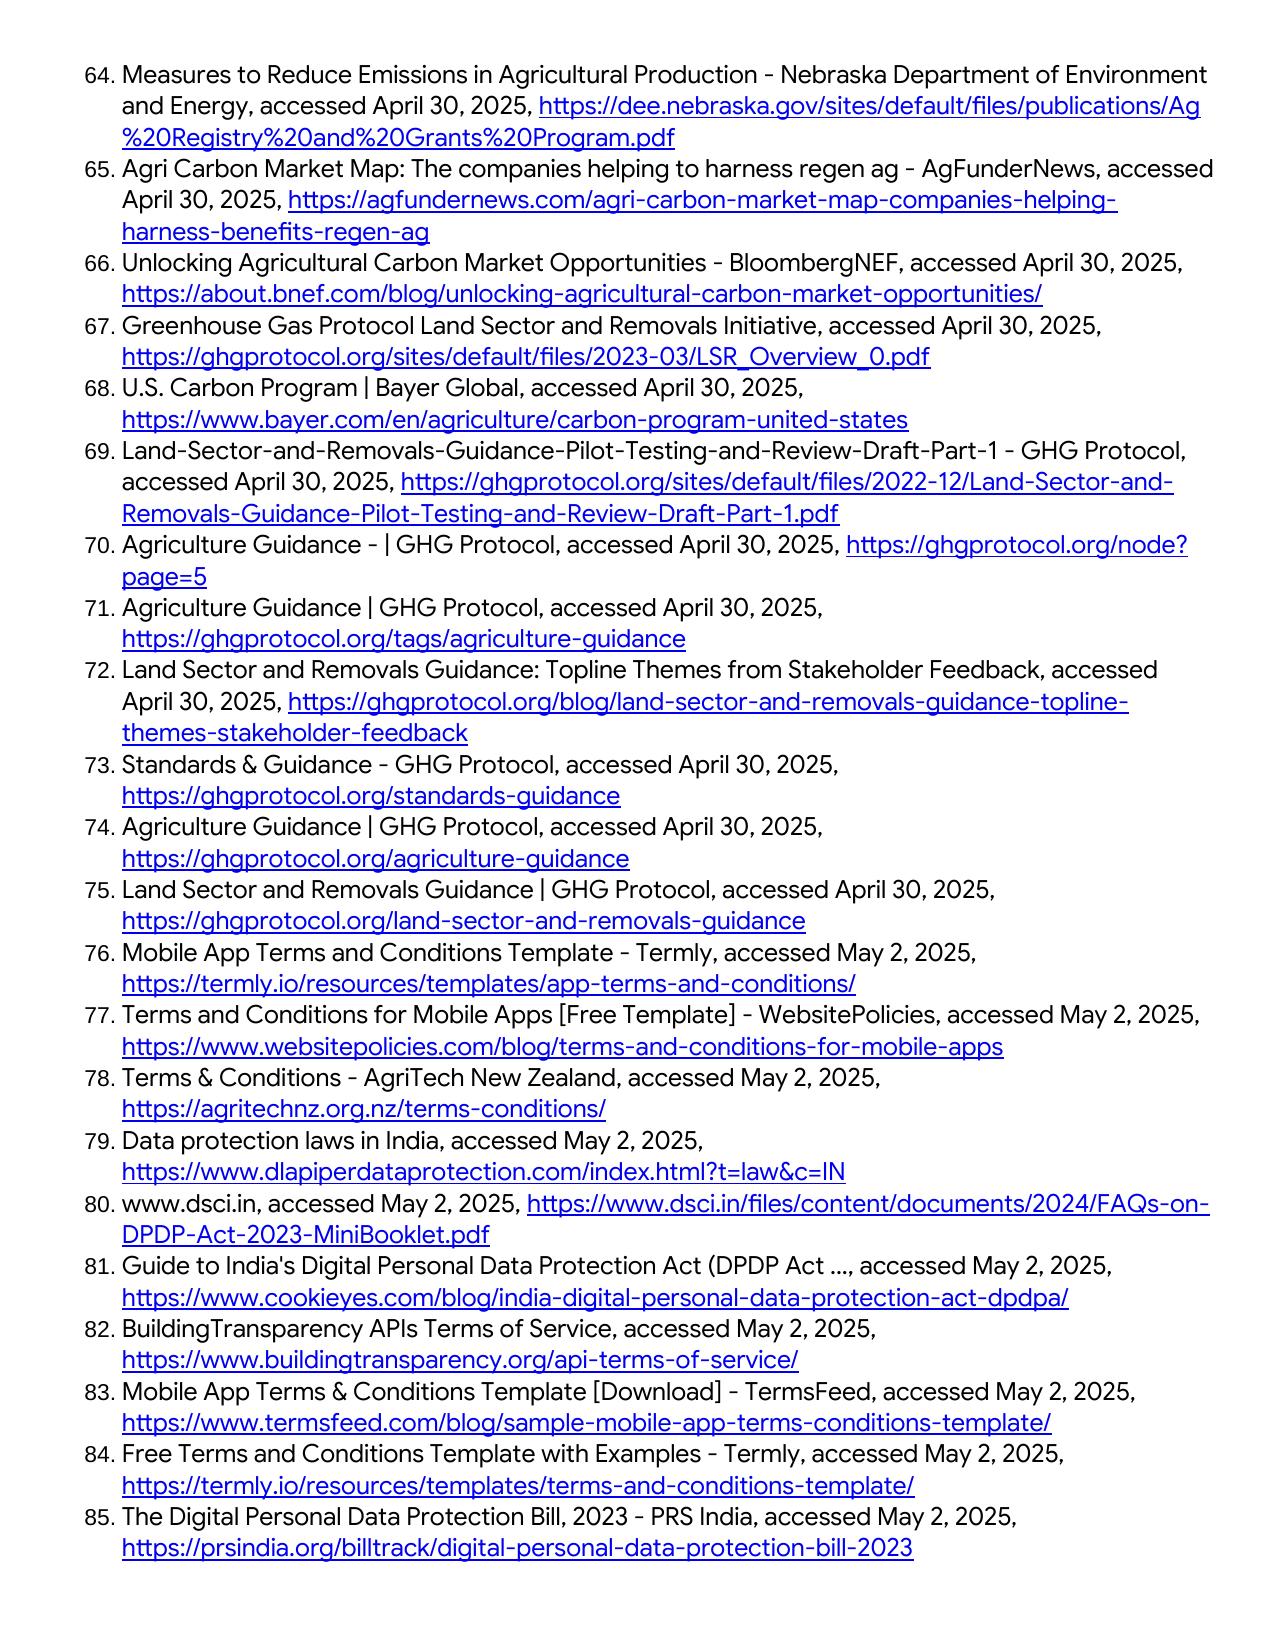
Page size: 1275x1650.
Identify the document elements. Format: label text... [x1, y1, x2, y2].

list U.S. Carbon Program | Bayer Global, accessed April 30, 2025, https://www.bayer.com/en/agriculture/carbon-program-united-states [84, 373, 1216, 435]
list Terms & Conditions - AgriTech New Zealand, accessed May 2, 2025, https://agritechnz.org.nz/terms-conditions/ [84, 1062, 1216, 1125]
list Agriculture Guidance | GHG Protocol, accessed April 30, 2025, https://ghgprotocol.org/agriculture-guidance [84, 812, 1216, 874]
list Land-Sector-and-Removals-Guidance-Pilot-Testing-and-Review-Draft-Part-1 - GHG Protocol, accessed April 30, 2025, https://ghgprotocol.org/sites/default/files/2022-12/Land-Sector-and-Removals-Guidance-Pilot-Testing-and-Review-Draft-Part-1.pdf [84, 435, 1216, 529]
list Mobile App Terms and Conditions Template - Termly, accessed May 2, 2025, https://termly.io/resources/templates/app-terms-and-conditions/ [84, 937, 1216, 1000]
list Agriculture Guidance - | GHG Protocol, accessed April 30, 2025, https://ghgprotocol.org/node?page=5 [84, 529, 1216, 592]
list Unlocking Agricultural Carbon Market Opportunities - BloombergNEF, accessed April 30, 2025, https://about.bnef.com/blog/unlocking-agricultural-carbon-market-opportunities/ [84, 247, 1216, 310]
list Guide to India's Digital Personal Data Protection Act (DPDP Act ..., accessed May 2, 2025, https://www.cookieyes.com/blog/india-digital-personal-data-protection-act-dpdpa/ [84, 1251, 1216, 1313]
list Mobile App Terms & Conditions Template [Download] - TermsFeed, accessed May 2, 2025, https://www.termsfeed.com/blog/sample-mobile-app-terms-conditions-template/ [84, 1376, 1216, 1439]
list Data protection laws in India, accessed May 2, 2025, https://www.dlapiperdataprotection.com/index.html?t=law&c=IN [84, 1125, 1216, 1188]
list Agri Carbon Market Map: The companies helping to harness regen ag - AgFunderNews, accessed April 30, 2025, https://agfundernews.com/agri-carbon-market-map-companies-helping-harness-benefits-regen-ag [84, 153, 1216, 247]
list BuildingTransparency APIs Terms of Service, accessed May 2, 2025, https://www.buildingtransparency.org/api-terms-of-service/ [84, 1313, 1216, 1376]
list Terms and Conditions for Mobile Apps [Free Template] - WebsitePolicies, accessed May 2, 2025, https://www.websitepolicies.com/blog/terms-and-conditions-for-mobile-apps [84, 1000, 1216, 1062]
list Free Terms and Conditions Template with Examples - Termly, accessed May 2, 2025, https://termly.io/resources/templates/terms-and-conditions-template/ [84, 1439, 1216, 1501]
list Agriculture Guidance | GHG Protocol, accessed April 30, 2025, https://ghgprotocol.org/tags/agriculture-guidance [84, 592, 1216, 655]
list Measures to Reduce Emissions in Agricultural Production - Nebraska Department of Environment and Energy, accessed April 30, 2025, https://dee.nebraska.gov/sites/default/files/publications/Ag%20Registry%20and%20Grants%20Program.pdf [84, 59, 1216, 153]
list Land Sector and Removals Guidance | GHG Protocol, accessed April 30, 2025, https://ghgprotocol.org/land-sector-and-removals-guidance [84, 874, 1216, 937]
list Greenhouse Gas Protocol Land Sector and Removals Initiative, accessed April 30, 2025, https://ghgprotocol.org/sites/default/files/2023-03/LSR_Overview_0.pdf [84, 310, 1216, 373]
list The Digital Personal Data Protection Bill, 2023 - PRS India, accessed May 2, 2025, https://prsindia.org/billtrack/digital-personal-data-protection-bill-2023 [84, 1501, 1216, 1564]
list Land Sector and Removals Guidance: Topline Themes from Stakeholder Feedback, accessed April 30, 2025, https://ghgprotocol.org/blog/land-sector-and-removals-guidance-topline-themes-stakeholder-feedback [84, 655, 1216, 749]
list www.dsci.in, accessed May 2, 2025, https://www.dsci.in/files/content/documents/2024/FAQs-on-DPDP-Act-2023-MiniBooklet.pdf [84, 1188, 1216, 1251]
list Standards & Guidance - GHG Protocol, accessed April 30, 2025, https://ghgprotocol.org/standards-guidance [84, 749, 1216, 812]
